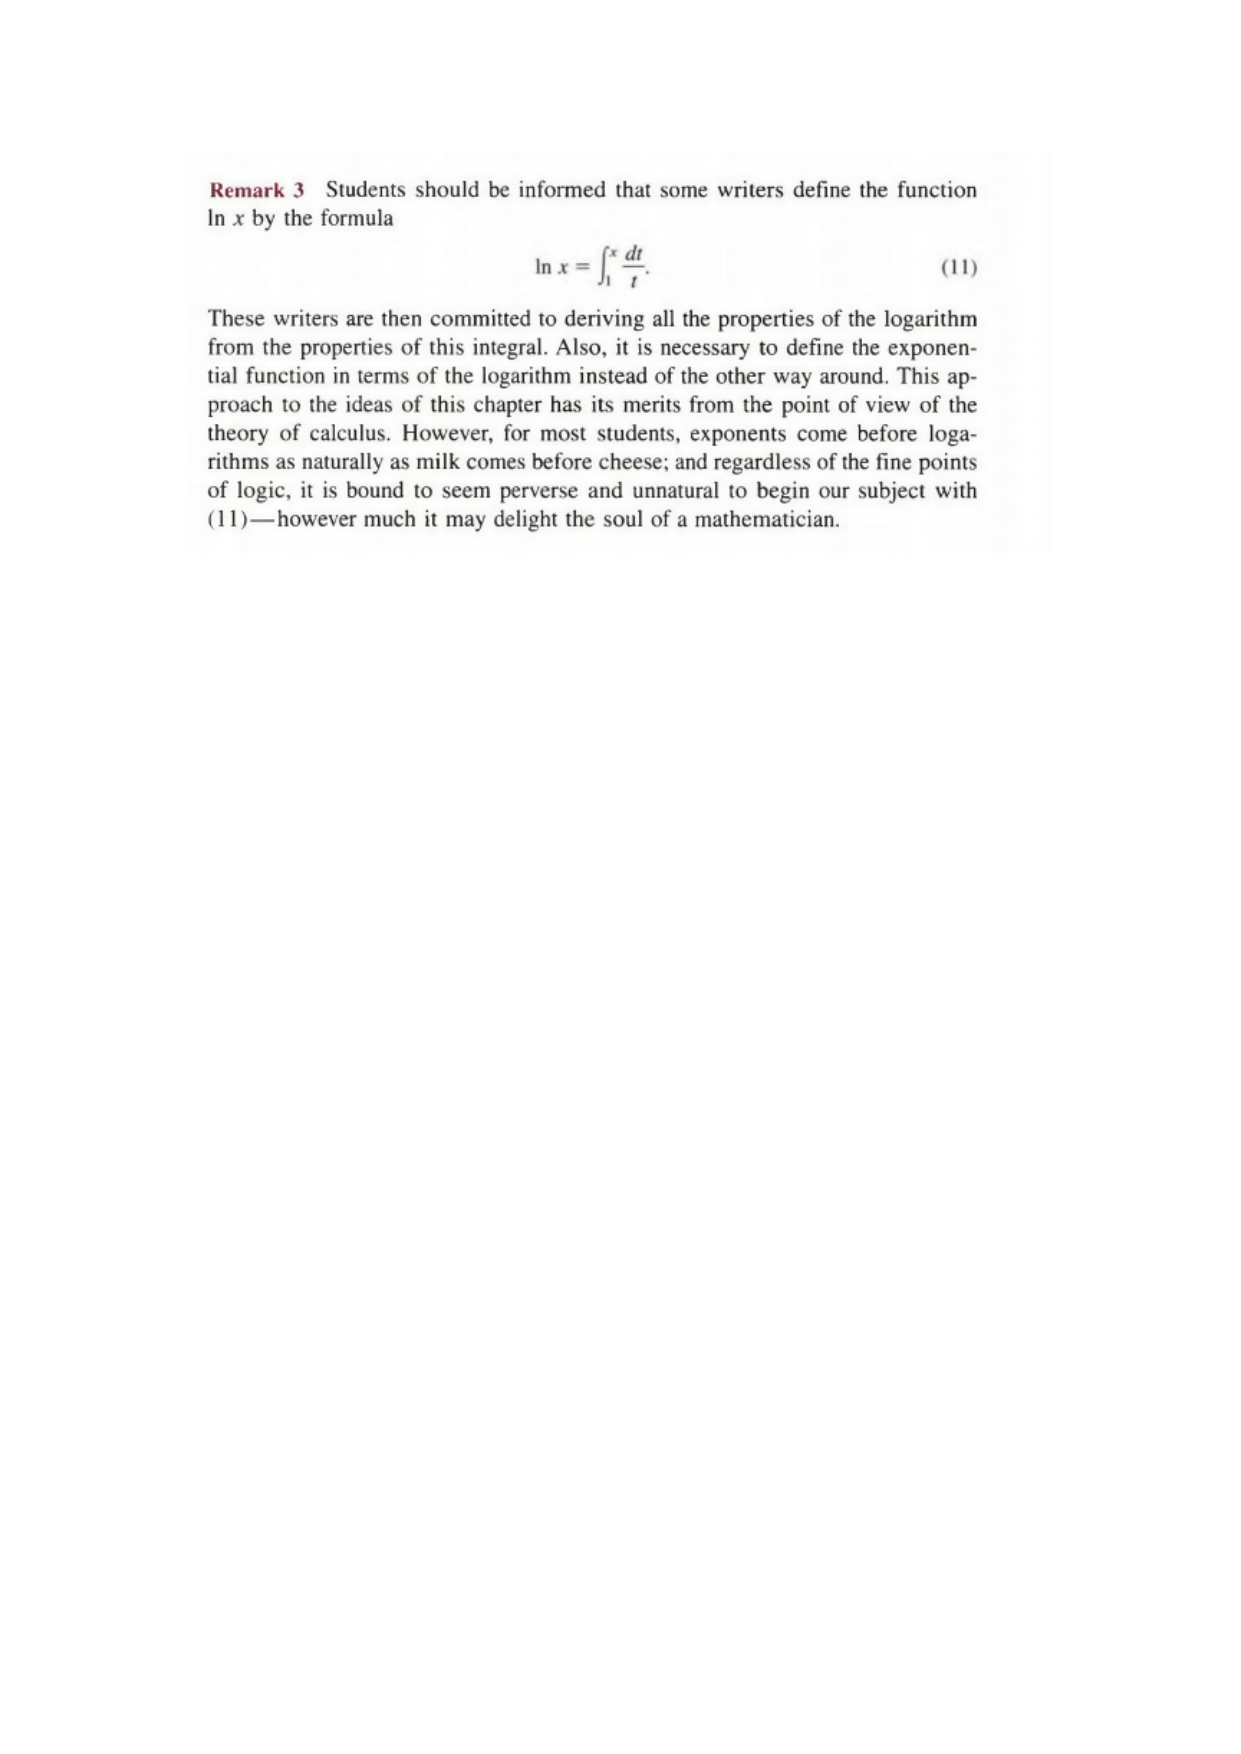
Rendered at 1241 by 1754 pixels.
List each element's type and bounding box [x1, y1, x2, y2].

picture [187, 152, 1053, 554]
